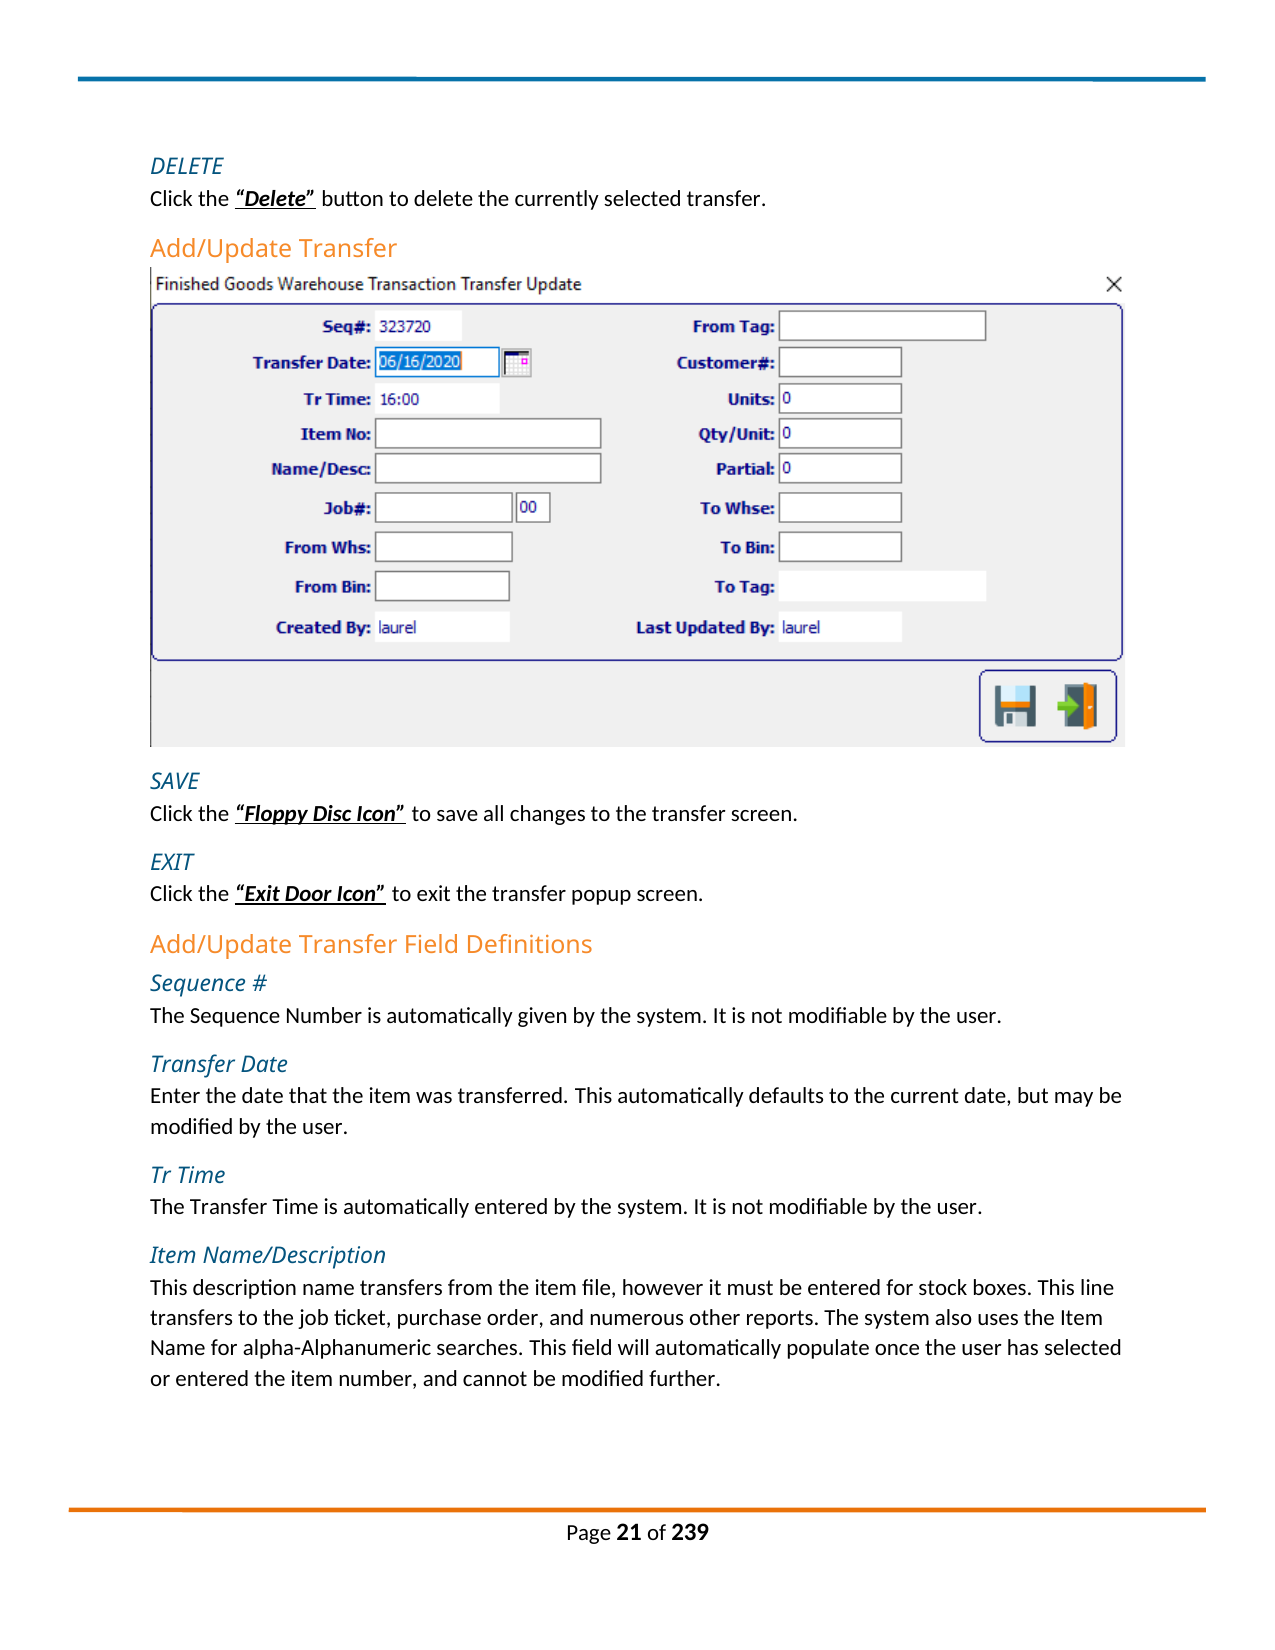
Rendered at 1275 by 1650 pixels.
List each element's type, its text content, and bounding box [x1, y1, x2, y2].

subtitle Item Name/Description [150, 1239, 1125, 1271]
subtitle Transfer Date [150, 1048, 1125, 1079]
subtitle Sequence # [150, 967, 1125, 998]
text Click the “Exit Door Icon” to exit the transfer popup screen. [150, 879, 1125, 907]
subtitle SAVE [150, 765, 1125, 796]
text Click the “Floppy Disc Icon” to save all changes to the transfer screen. [150, 799, 1125, 827]
subtitle DELETE [150, 150, 1125, 181]
text This description name transfers from the item file, however it must be entered for stock boxes. This line transfers to the job ticket, purchase order, and numerous other reports. The system also uses the Item Name for alpha-Alphanumeric searches. This field will automatically populate once the user has selected or entered the item number, and cannot be modified further. [150, 1273, 1125, 1392]
subtitle Add/Update Transfer Field Definitions [150, 926, 1125, 960]
subtitle EXIT [150, 846, 1125, 877]
text Click the “Delete” button to delete the currently selected transfer. [150, 184, 1125, 212]
text The Sequence Number is automatically given by the system. It is not modifiable by the user. [150, 1001, 1125, 1029]
text Enter the date that the item was transferred. This automatically defaults to the current date, but may be modified by the user. [150, 1082, 1125, 1140]
subtitle Tr Time [150, 1159, 1125, 1190]
picture [150, 267, 1125, 747]
text The Transfer Time is automatically entered by the system. It is not modifiable by the user. [150, 1192, 1125, 1220]
subtitle Add/Update Transfer [150, 231, 1125, 265]
